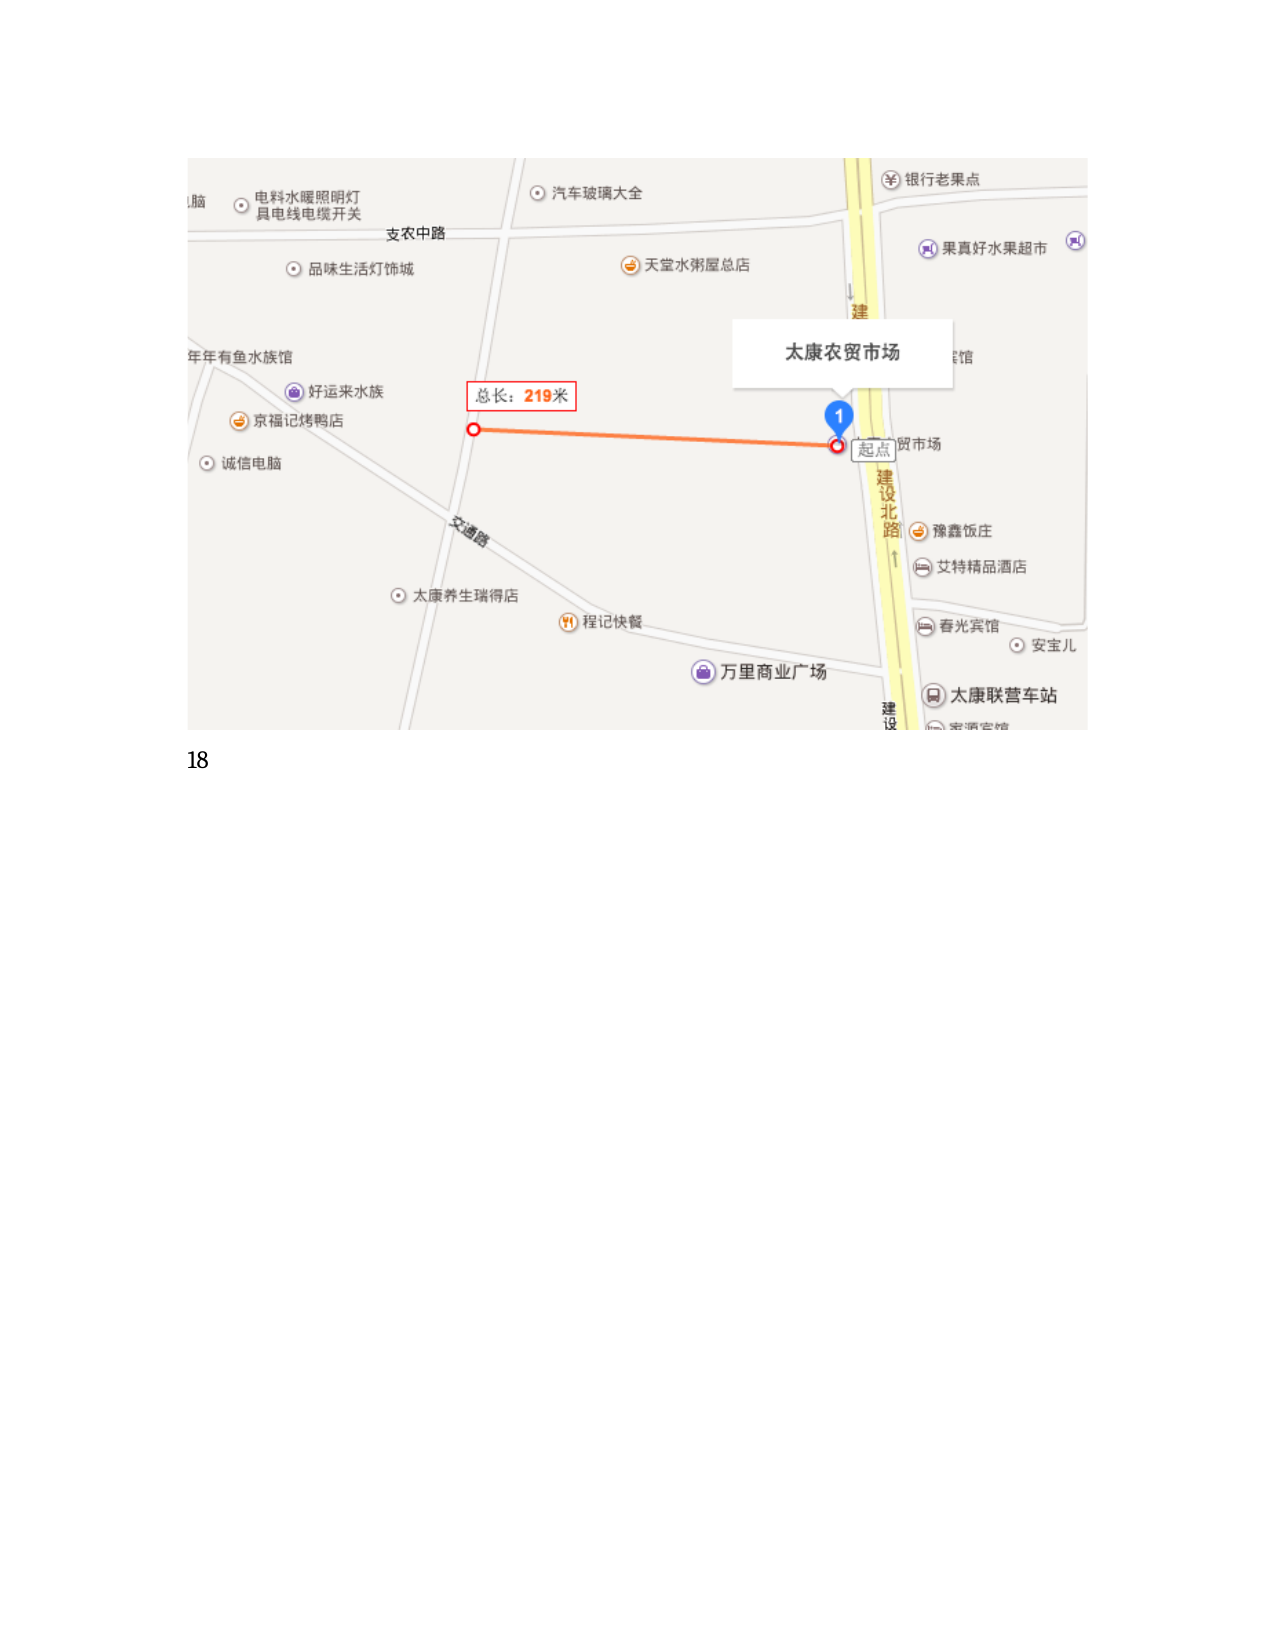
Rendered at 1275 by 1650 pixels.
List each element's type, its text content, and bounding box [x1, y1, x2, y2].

picture [187, 158, 1088, 730]
text 18 [187, 744, 1087, 776]
